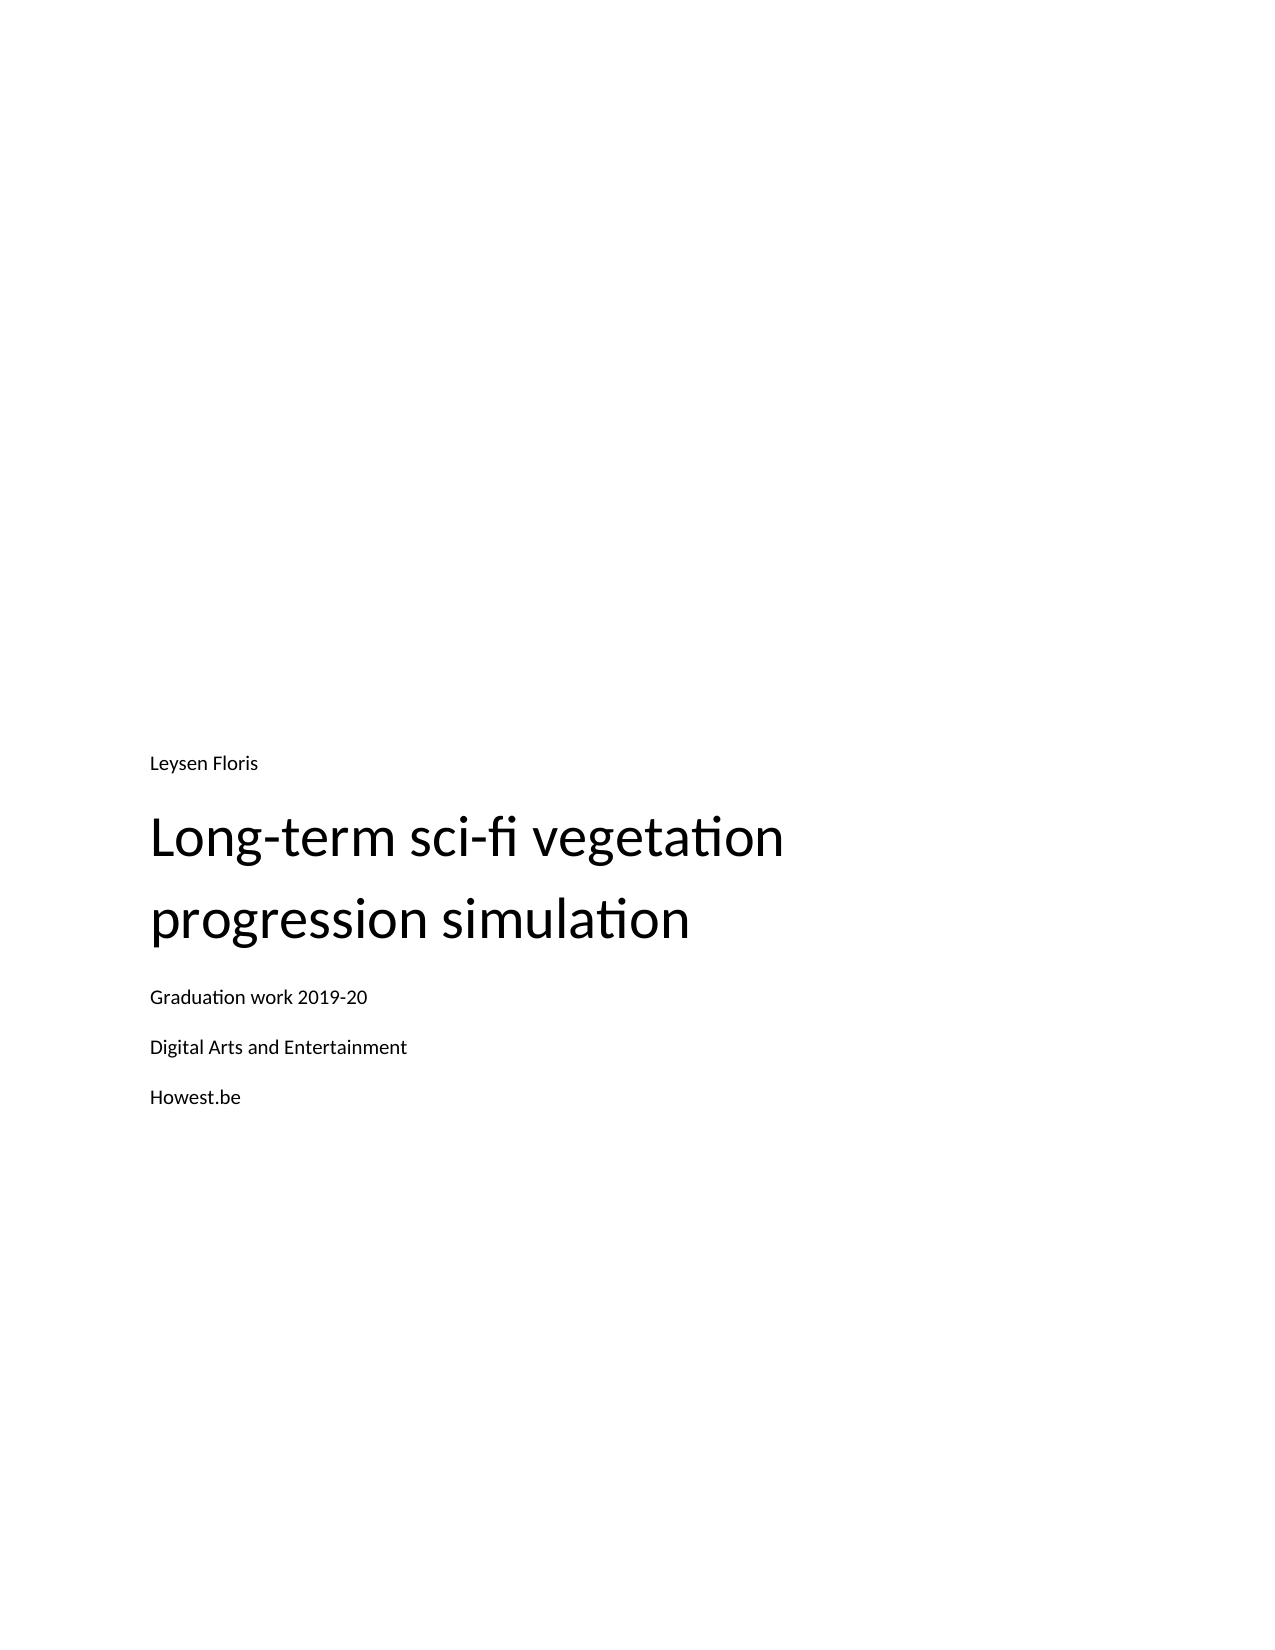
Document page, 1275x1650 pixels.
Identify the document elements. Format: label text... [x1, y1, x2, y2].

text Long-term sci-fi vegetation progression simulation [150, 800, 1125, 953]
text Howest.be [150, 1084, 1125, 1110]
text Digital Arts and Entertainment [150, 1034, 1125, 1060]
text Graduation work 2019-20 [150, 984, 1125, 1010]
